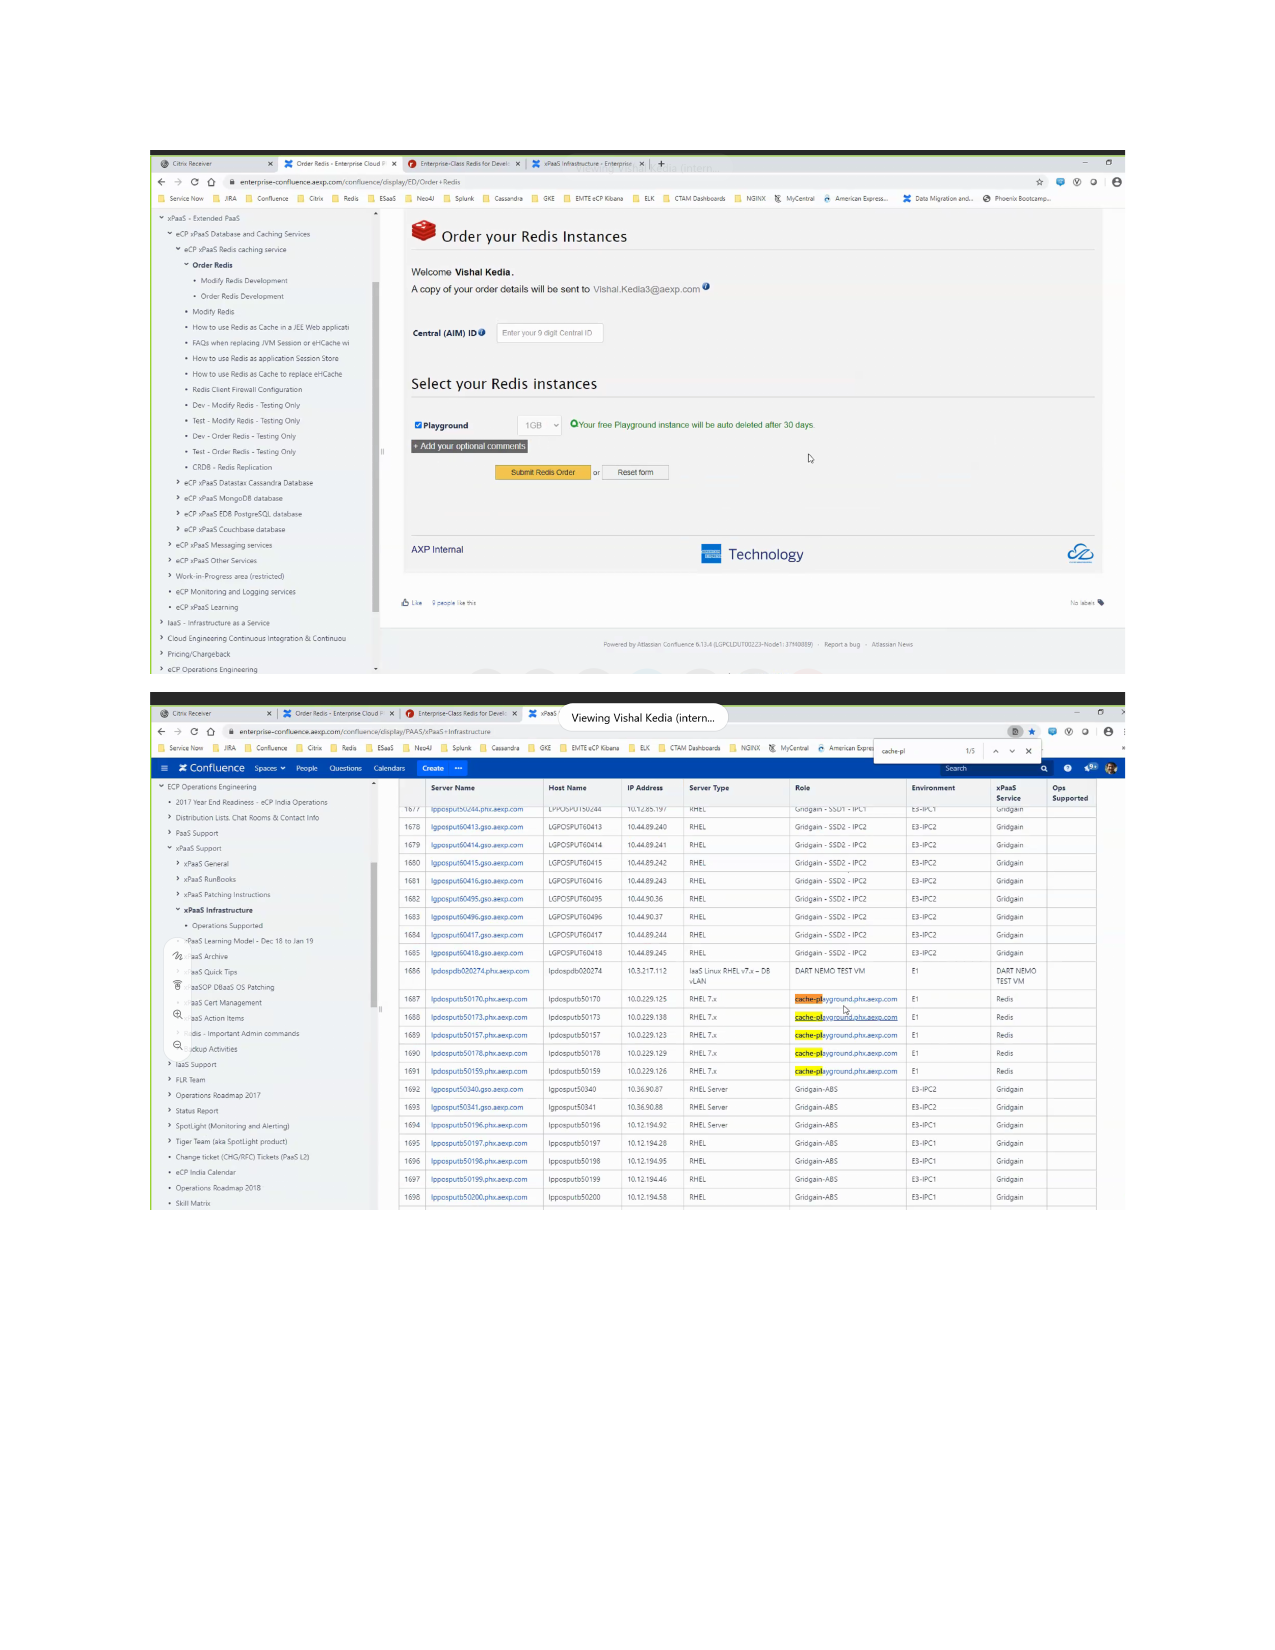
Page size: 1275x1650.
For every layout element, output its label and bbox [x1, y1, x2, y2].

picture [150, 692, 1125, 1210]
picture [150, 150, 1125, 674]
